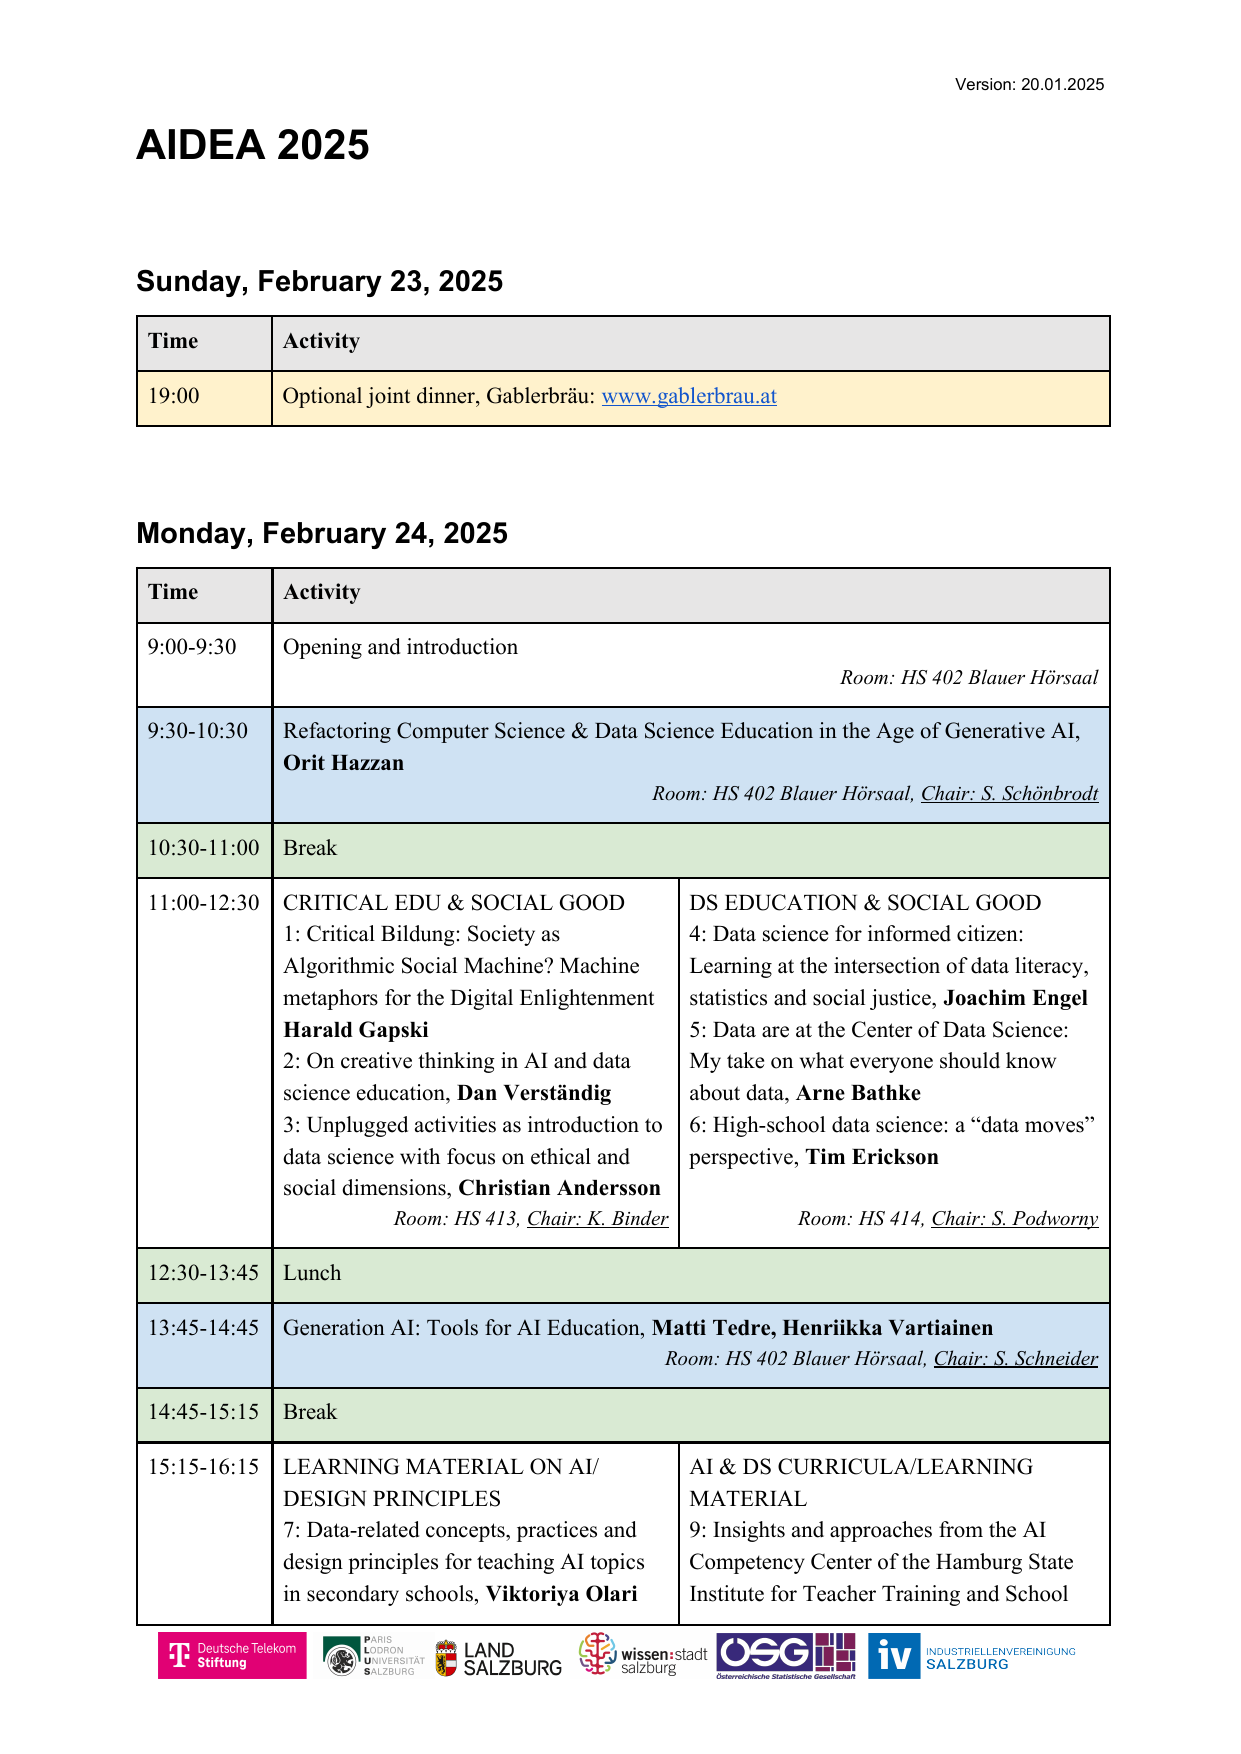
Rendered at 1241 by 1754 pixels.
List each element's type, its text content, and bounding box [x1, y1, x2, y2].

table_cell Refactoring Computer Science & Data Science Education in the Age of Generative AI, Orit Hazzan Room: HS 402 Blauer Hörsaal, Chair: S. Schönbrodt [274, 708, 1109, 822]
table_cell Break [274, 824, 1109, 877]
title AIDEA 2025 [136, 121, 1104, 168]
table_header Activity [273, 317, 1109, 370]
table_header Activity [274, 569, 1109, 622]
subtitle Monday, February 24, 2025 [136, 516, 1104, 549]
table_cell 15:15-16:15 [138, 1444, 271, 1623]
table_cell DS EDUCATION & SOCIAL GOOD 4: Data science for informed citizen: Learning at the intersection of data literacy, statistics and social justice, Joachim Engel 5: Data are at the Center of Data Science: My take on what everyone should know about data, Arne Bathke 6: High-school data science: a “data moves” perspective, Tim Erickson Room: HS 414, Chair: S. Podworny [680, 879, 1109, 1247]
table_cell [274, 1444, 678, 1623]
table_cell 13:45-14:45 [138, 1304, 271, 1387]
table_cell 10:30-11:00 [138, 824, 271, 877]
table_cell 11:00-12:30 [138, 879, 271, 1247]
table_cell Opening and introduction Room: HS 402 Blauer Hörsaal [274, 624, 1109, 706]
table_cell Lunch [274, 1249, 1109, 1302]
table_cell 9:00-9:30 [138, 624, 271, 706]
table_cell 14:45-15:15 [138, 1389, 271, 1441]
table_header Time [138, 317, 271, 370]
table_cell 19:00 [138, 372, 271, 425]
table_cell 9:30-10:30 [138, 708, 271, 822]
table_cell Generation AI: Tools for AI Education, Matti Tedre, Henriikka Vartiainen Room: HS 402 Blauer Hörsaal, Chair: S. Schneider [274, 1304, 1109, 1387]
picture [158, 1632, 307, 1679]
subtitle Sunday, February 23, 2025 [136, 264, 1104, 298]
picture [569, 1628, 856, 1679]
table_cell 12:30-13:45 [138, 1249, 271, 1302]
table_cell Break [274, 1389, 1109, 1441]
table_cell CRITICAL EDU & SOCIAL GOOD 1: Critical Bildung: Society as Algorithmic Social Machine? Machine metaphors for the Digital Enlightenment Harald Gapski 2: On creative thinking in AI and data science education, Dan Verständig 3: Unplugged activities as introduction to data science with focus on ethical and social dimensions, Christian Andersson Room: HS 413, Chair: K. Binder [274, 879, 678, 1247]
picture [868, 1633, 1083, 1679]
table_cell Optional joint dinner, Gablerbräu: www.gablerbrau.at [273, 372, 1109, 425]
table_header Time [138, 569, 271, 622]
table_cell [680, 1444, 1109, 1623]
picture [313, 1632, 563, 1679]
